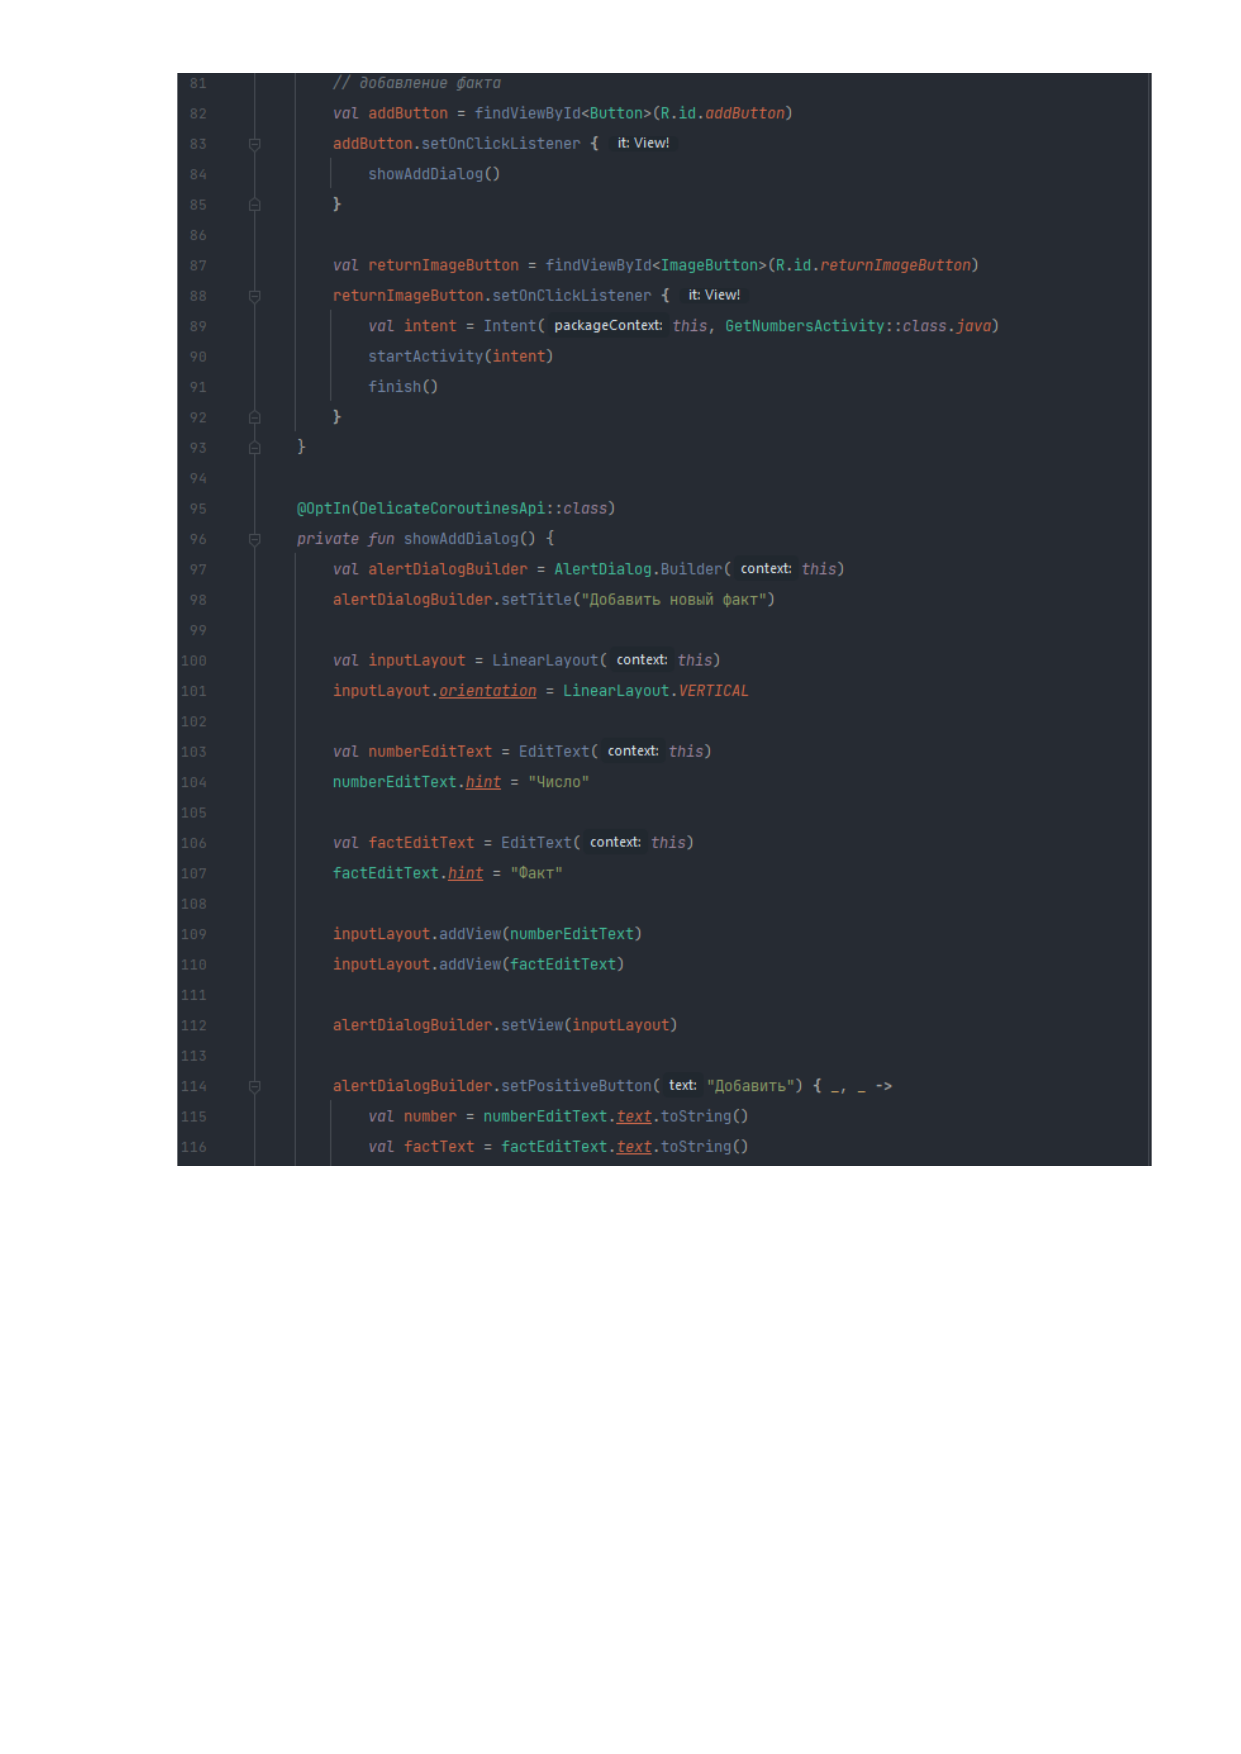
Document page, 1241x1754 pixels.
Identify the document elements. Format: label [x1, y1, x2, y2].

picture [177, 73, 1152, 1166]
